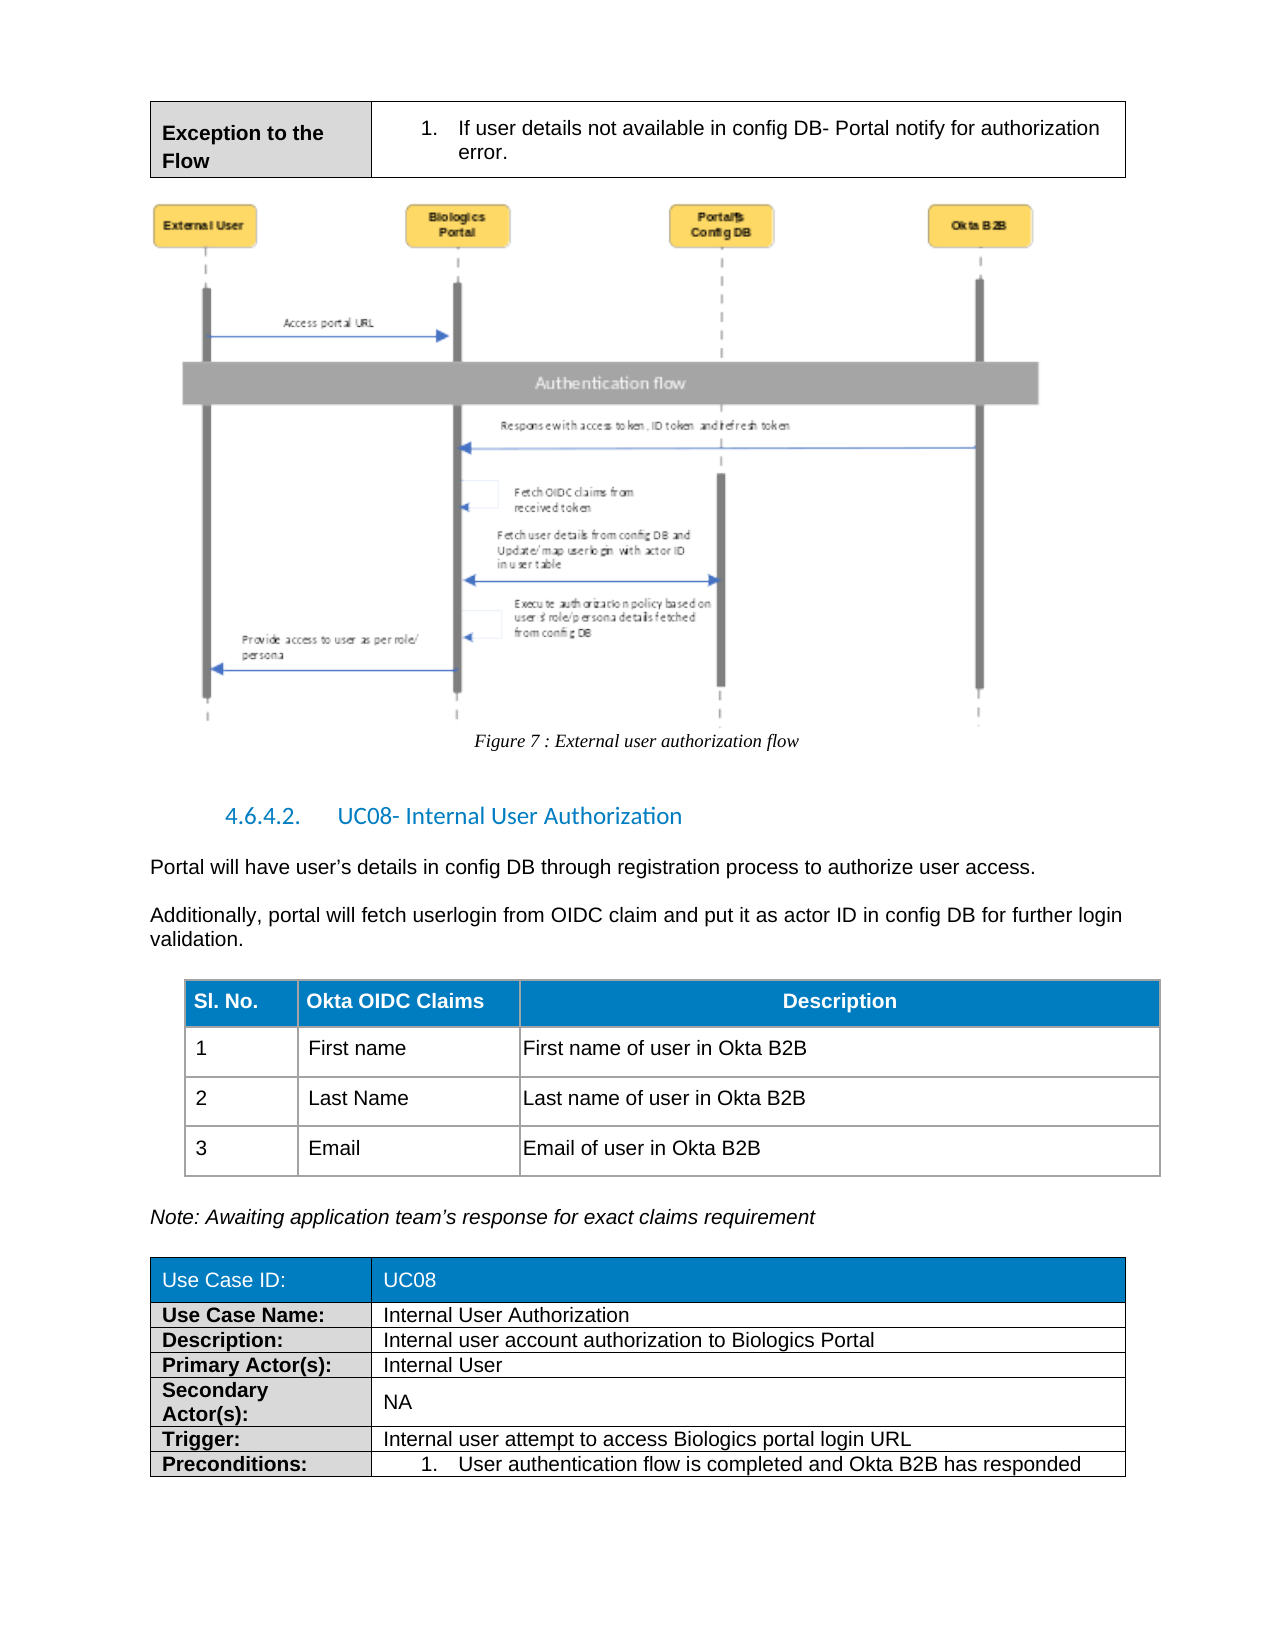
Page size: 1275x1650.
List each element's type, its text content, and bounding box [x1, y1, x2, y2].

text Additionally, portal will fetch userlogin from OIDC claim and put it as actor ID in config DB for further login validation. [150, 903, 1125, 951]
table_cell Email of user in Okta B2B [521, 1127, 1159, 1175]
table_cell Internal User [372, 1353, 1125, 1377]
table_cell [372, 1452, 1125, 1476]
table_cell 2 [186, 1078, 297, 1125]
text Figure 7 : External user authorization flow [150, 730, 1125, 752]
table_cell 1 [186, 1028, 297, 1076]
table_cell Email [299, 1127, 519, 1175]
table_header Sl. No. [186, 981, 297, 1026]
table_cell NA [372, 1378, 1125, 1426]
table_cell Last Name [299, 1078, 519, 1125]
table_cell Description: [151, 1328, 371, 1352]
text Note: Awaiting application team’s response for exact claims requirement [150, 1205, 1125, 1229]
table_cell Internal user attempt to access Biologics portal login URL [372, 1427, 1125, 1451]
subtitle UC08- Internal User Authorization [225, 801, 1125, 831]
table_header Okta OIDC Claims [299, 981, 519, 1026]
table_cell First name of user in Okta B2B [521, 1028, 1159, 1076]
table_cell Trigger: [151, 1427, 371, 1451]
table_cell 3 [186, 1127, 297, 1175]
table_cell Primary Actor(s): [151, 1353, 371, 1377]
table_cell Internal User Authorization [372, 1303, 1125, 1327]
table_cell Last name of user in Okta B2B [521, 1078, 1159, 1125]
table_cell Exception to the Flow [151, 102, 371, 177]
table_cell Use Case Name: [151, 1303, 371, 1327]
table_header UC08 [372, 1258, 1125, 1302]
table_cell First name [299, 1028, 519, 1076]
table_cell Preconditions: [151, 1452, 371, 1476]
table_cell Internal user account authorization to Biologics Portal [372, 1328, 1125, 1352]
table_header Description [521, 981, 1159, 1026]
table_cell If user details not available in config DB- Portal notify for authorization error. [372, 102, 1125, 177]
table_cell Secondary Actor(s): [151, 1378, 371, 1426]
text Portal will have user’s details in config DB through registration process to authorize user access. [150, 855, 1125, 879]
table_header Use Case ID: [151, 1258, 371, 1302]
